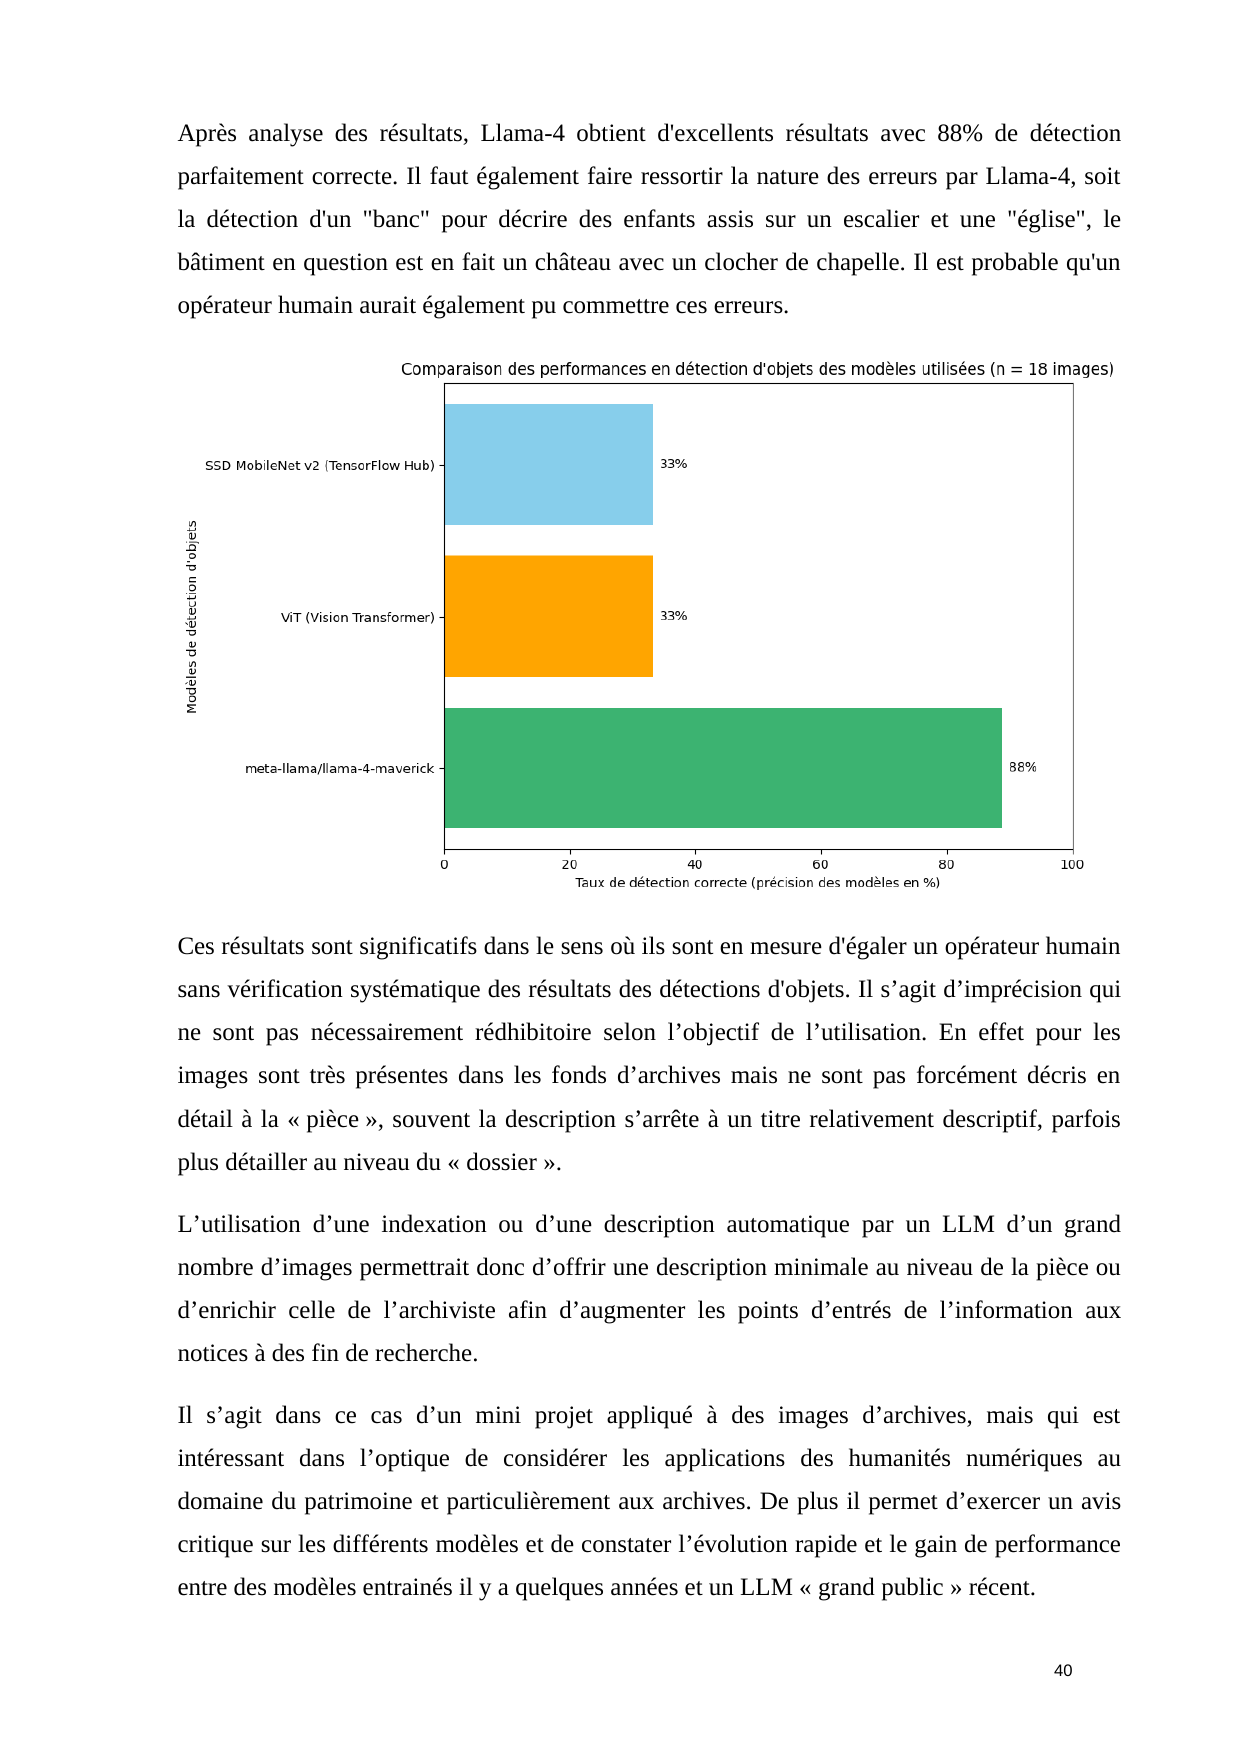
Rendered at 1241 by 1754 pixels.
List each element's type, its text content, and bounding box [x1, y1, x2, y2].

picture [177, 352, 1123, 899]
text Après analyse des résultats, Llama-4 obtient d'excellents résultats avec 88% de détection parfaitement correcte. Il faut également faire ressortir la nature des erreurs par Llama-4, soit la détection d'un "banc" pour décrire des enfants assis sur un escalier et une "église", le bâtiment en question est en fait un château avec un clocher de chapelle. Il est probable qu'un opérateur humain aurait également pu commettre ces erreurs. [177, 118, 1122, 319]
text Ces résultats sont significatifs dans le sens où ils sont en mesure d'égaler un opérateur humain sans vérification systématique des résultats des détections d'objets. Il s’agit d’imprécision qui ne sont pas nécessairement rédhibitoire selon l’objectif de l’utilisation. En effet pour les images sont très présentes dans les fonds d’archives mais ne sont pas forcément décris en détail à la « pièce », souvent la description s’arrête à un titre relativement descriptif, parfois plus détailler au niveau du « dossier ». [177, 931, 1122, 1176]
text Il s’agit dans ce cas d’un mini projet appliqué à des images d’archives, mais qui est intéressant dans l’optique de considérer les applications des humanités numériques au domaine du patrimoine et particulièrement aux archives. De plus il permet d’exercer un avis critique sur les différents modèles et de constater l’évolution rapide et le gain de performance entre des modèles entrainés il y a quelques années et un LLM « grand public » récent. [177, 1400, 1122, 1601]
text L’utilisation d’une indexation ou d’une description automatique par un LLM d’un grand nombre d’images permettrait donc d’offrir une description minimale au niveau de la pièce ou d’enrichir celle de l’archiviste afin d’augmenter les points d’entrés de l’information aux notices à des fin de recherche. [177, 1209, 1122, 1367]
